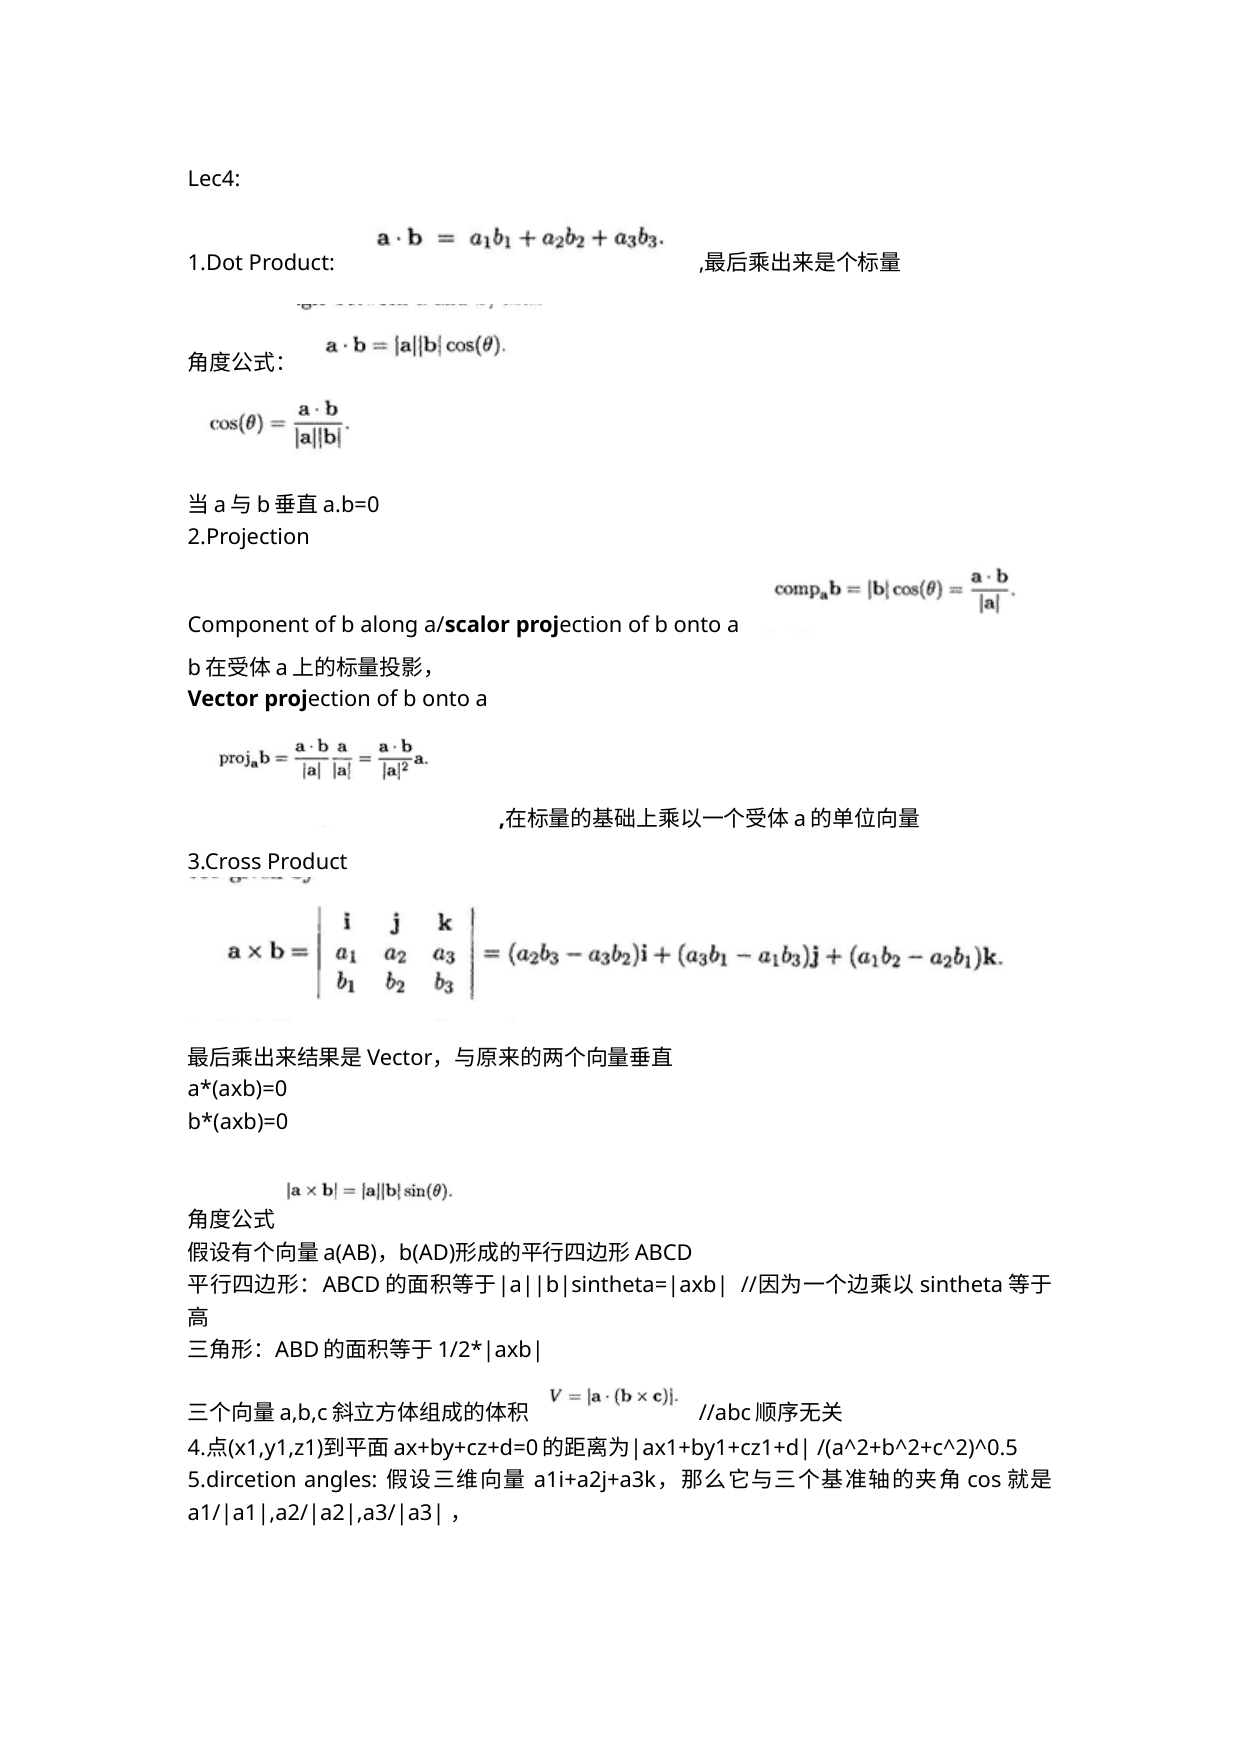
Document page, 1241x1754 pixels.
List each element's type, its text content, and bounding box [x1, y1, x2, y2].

picture [296, 304, 544, 371]
picture [275, 1170, 472, 1228]
text 最后乘出来结果是Vector，与原来的两个向量垂直 [187, 1039, 1053, 1072]
picture [745, 562, 1038, 633]
picture [187, 725, 499, 827]
text 5.dircetion angles: 假设三维向量 a1i+a2j+a3k，那么它与三个基准轴的夹角cos就是a1/|a1|,a2/|a2|,a3/|a3| ， [187, 1462, 1053, 1527]
text 当a与b垂直a.b=0 [187, 487, 1053, 519]
text Component of b along a/scalor projection of b onto a [187, 552, 1053, 649]
text 三个向量a,b,c斜立方体组成的体积 //abc顺序无关 [187, 1364, 1053, 1429]
picture [340, 210, 699, 270]
text b*(axb)=0 [187, 1104, 1053, 1137]
text 3.Cross Product [187, 844, 1053, 877]
picture [528, 1367, 694, 1420]
text 角度公式 假设有个向量a(AB)，b(AD)形成的平行四边形ABCD [187, 1169, 1053, 1267]
text 角度公式： [187, 292, 1053, 389]
picture [187, 389, 383, 476]
text a*(axb)=0 [187, 1072, 1053, 1104]
picture [187, 877, 1053, 1022]
text 平行四边形：ABCD的面积等于|a||b|sintheta=|axb| //因为一个边乘以sintheta等于高 [187, 1267, 1053, 1332]
text 2.Projection [187, 519, 1053, 552]
text Lec4: [187, 162, 1053, 194]
text b在受体a上的标量投影， [187, 649, 1053, 682]
text 4.点(x1,y1,z1)到平面ax+by+cz+d=0的距离为|ax1+by1+cz1+d| /(a^2+b^2+c^2)^0.5 [187, 1429, 1053, 1462]
text 三角形：ABD的面积等于1/2*|axb| [187, 1332, 1053, 1364]
text Vector projection of b onto a [187, 682, 1053, 714]
